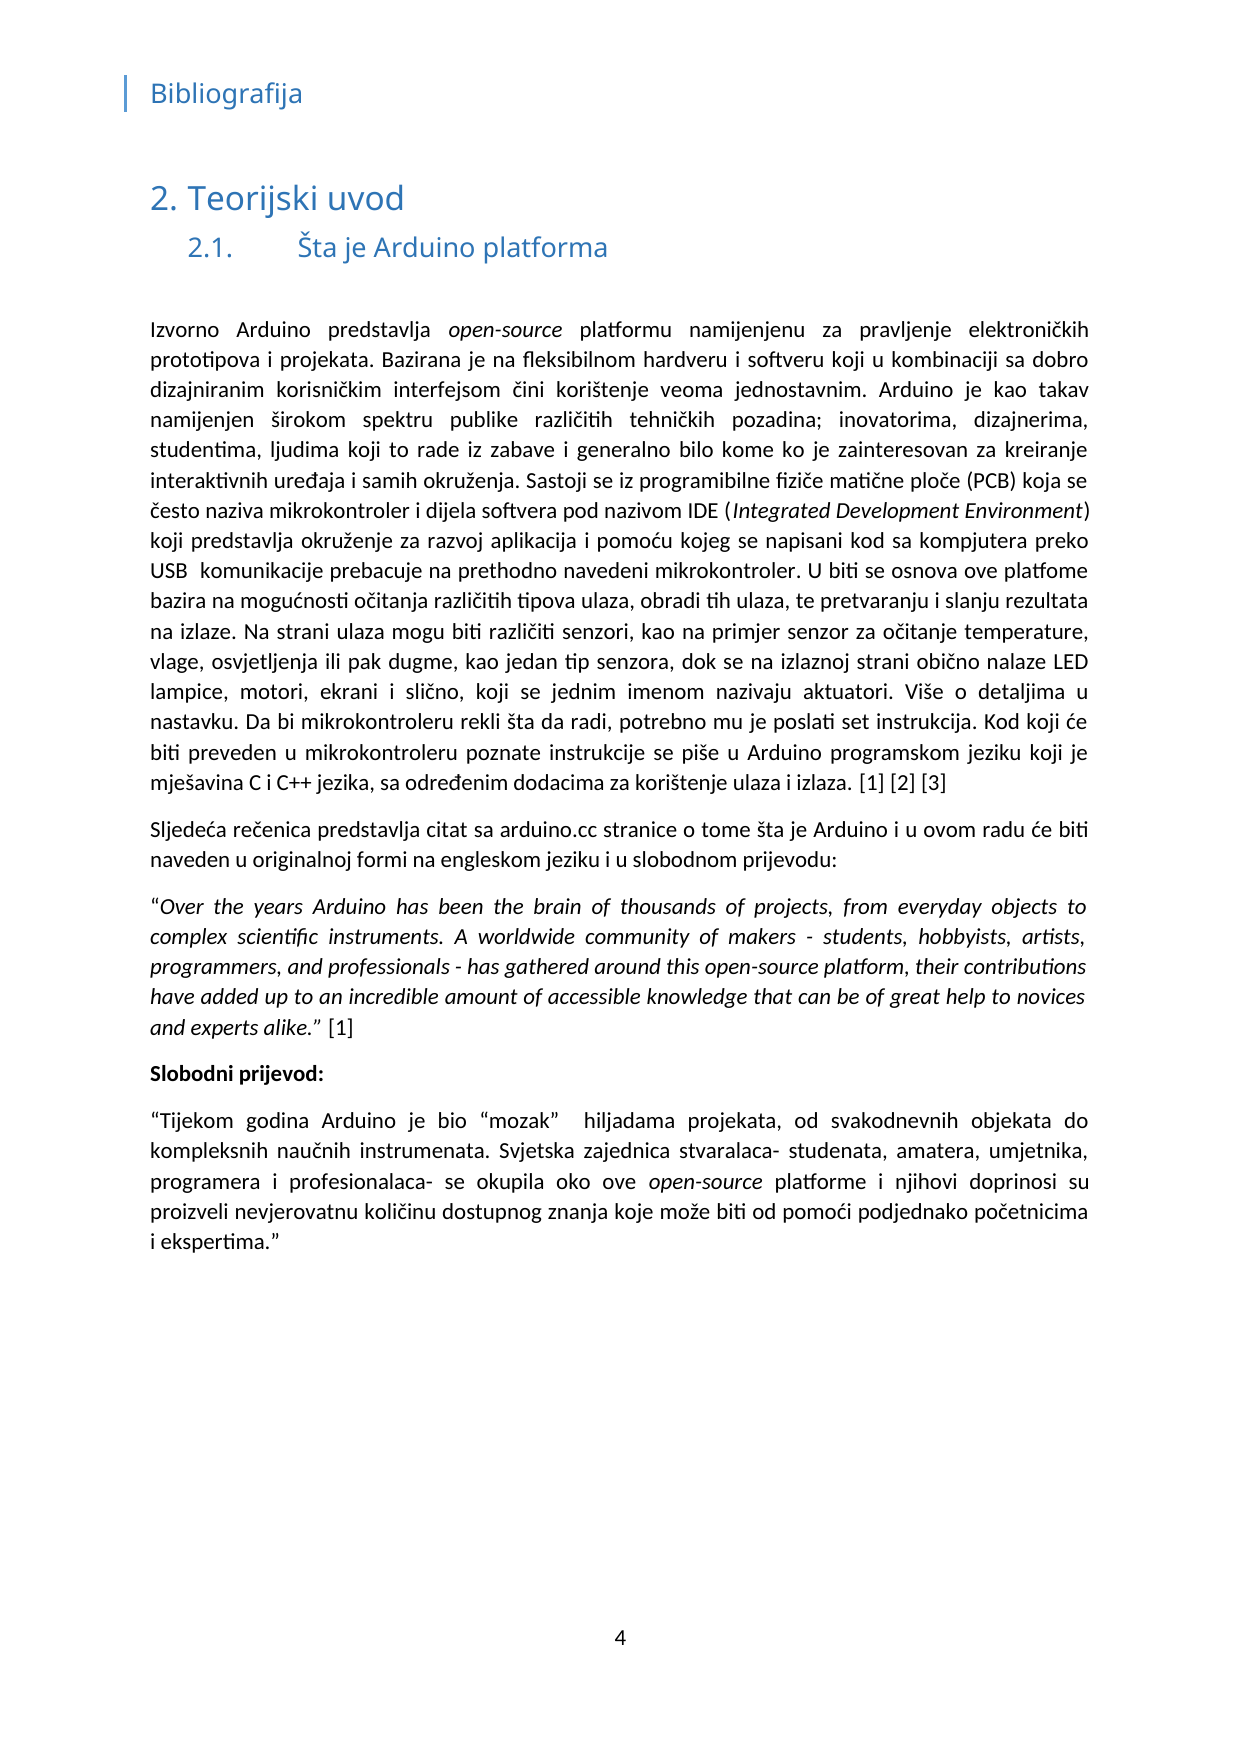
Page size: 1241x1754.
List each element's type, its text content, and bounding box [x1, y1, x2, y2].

text “Over the years Arduino has been the brain of thousands of projects, from everyday objects to complex scientific instruments. A worldwide community of makers - students, hobbyists, artists, programmers, and professionals - has gathered around this open-source platform, their contributions have added up to an incredible amount of accessible knowledge that can be of great help to novices and experts alike.” [150, 892, 1090, 1041]
text Slobodni prijevod: [150, 1059, 1090, 1088]
subtitle Šta je Arduino platforma [187, 228, 1090, 265]
text “Tijekom godina Arduino je bio “mozak” hiljadama projekata, od svakodnevnih objekata do kompleksnih naučnih instrumenata. Svjetska zajednica stvaralaca- studenata, amatera, umjetnika, programera i profesionalaca- se okupila oko ove open-source platforme i njihovi doprinosi su proizveli nevjerovatnu količinu dostupnog znanja koje može biti od pomoći podjednako početnicima i ekspertima.” [150, 1106, 1090, 1255]
text Izvorno Arduino predstavlja open-source platformu namijenjenu za pravljenje elektroničkih prototipova i projekata. Bazirana je na fleksibilnom hardveru i softveru koji u kombinaciji sa dobro dizajniranim korisničkim interfejsom čini korištenje veoma jednostavnim. Arduino je kao takav namijenjen širokom spektru publike različitih tehničkih pozadina; inovatorima, dizajnerima, studentima, ljudima koji to rade iz zabave i generalno bilo kome ko je zainteresovan za kreiranje interaktivnih uređaja i samih okruženja. Sastoji se iz programibilne fiziče matične ploče (PCB) koja se često naziva mikrokontroler i dijela softvera pod nazivom IDE (Integrated Development Environment) koji predstavlja okruženje za razvoj aplikacija i pomoću kojeg se napisani kod sa kompjutera preko USB komunikacije prebacuje na prethodno navedeni mikrokontroler. U biti se osnova ove platfome bazira na mogućnosti očitanja različitih tipova ulaza, obradi tih ulaza, te pretvaranju i slanju rezultata na izlaze. Na strani ulaza mogu biti različiti senzori, kao na primjer senzor za očitanje temperature, vlage, osvjetljenja ili pak dugme, kao jedan tip senzora, dok se na izlaznoj strani obično nalaze LED lampice, motori, ekrani i slično, koji se jednim imenom nazivaju aktuatori. Više o detaljima u nastavku. Da bi mikrokontroleru rekli šta da radi, potrebno mu je poslati set instrukcija. Kod koji će biti preveden u mikrokontroleru poznate instrukcije se piše u Arduino programskom jeziku koji je mješavina C i C++ jezika, sa određenim dodacima za korištenje ulaza i izlaza. [150, 315, 1090, 796]
text Sljedeća rečenica predstavlja citat sa arduino.cc stranice o tome šta je Arduino i u ovom radu će biti naveden u originalnoj formi na engleskom jeziku i u slobodnom prijevodu: [150, 815, 1090, 873]
subtitle Teorijski uvod [150, 175, 1090, 220]
